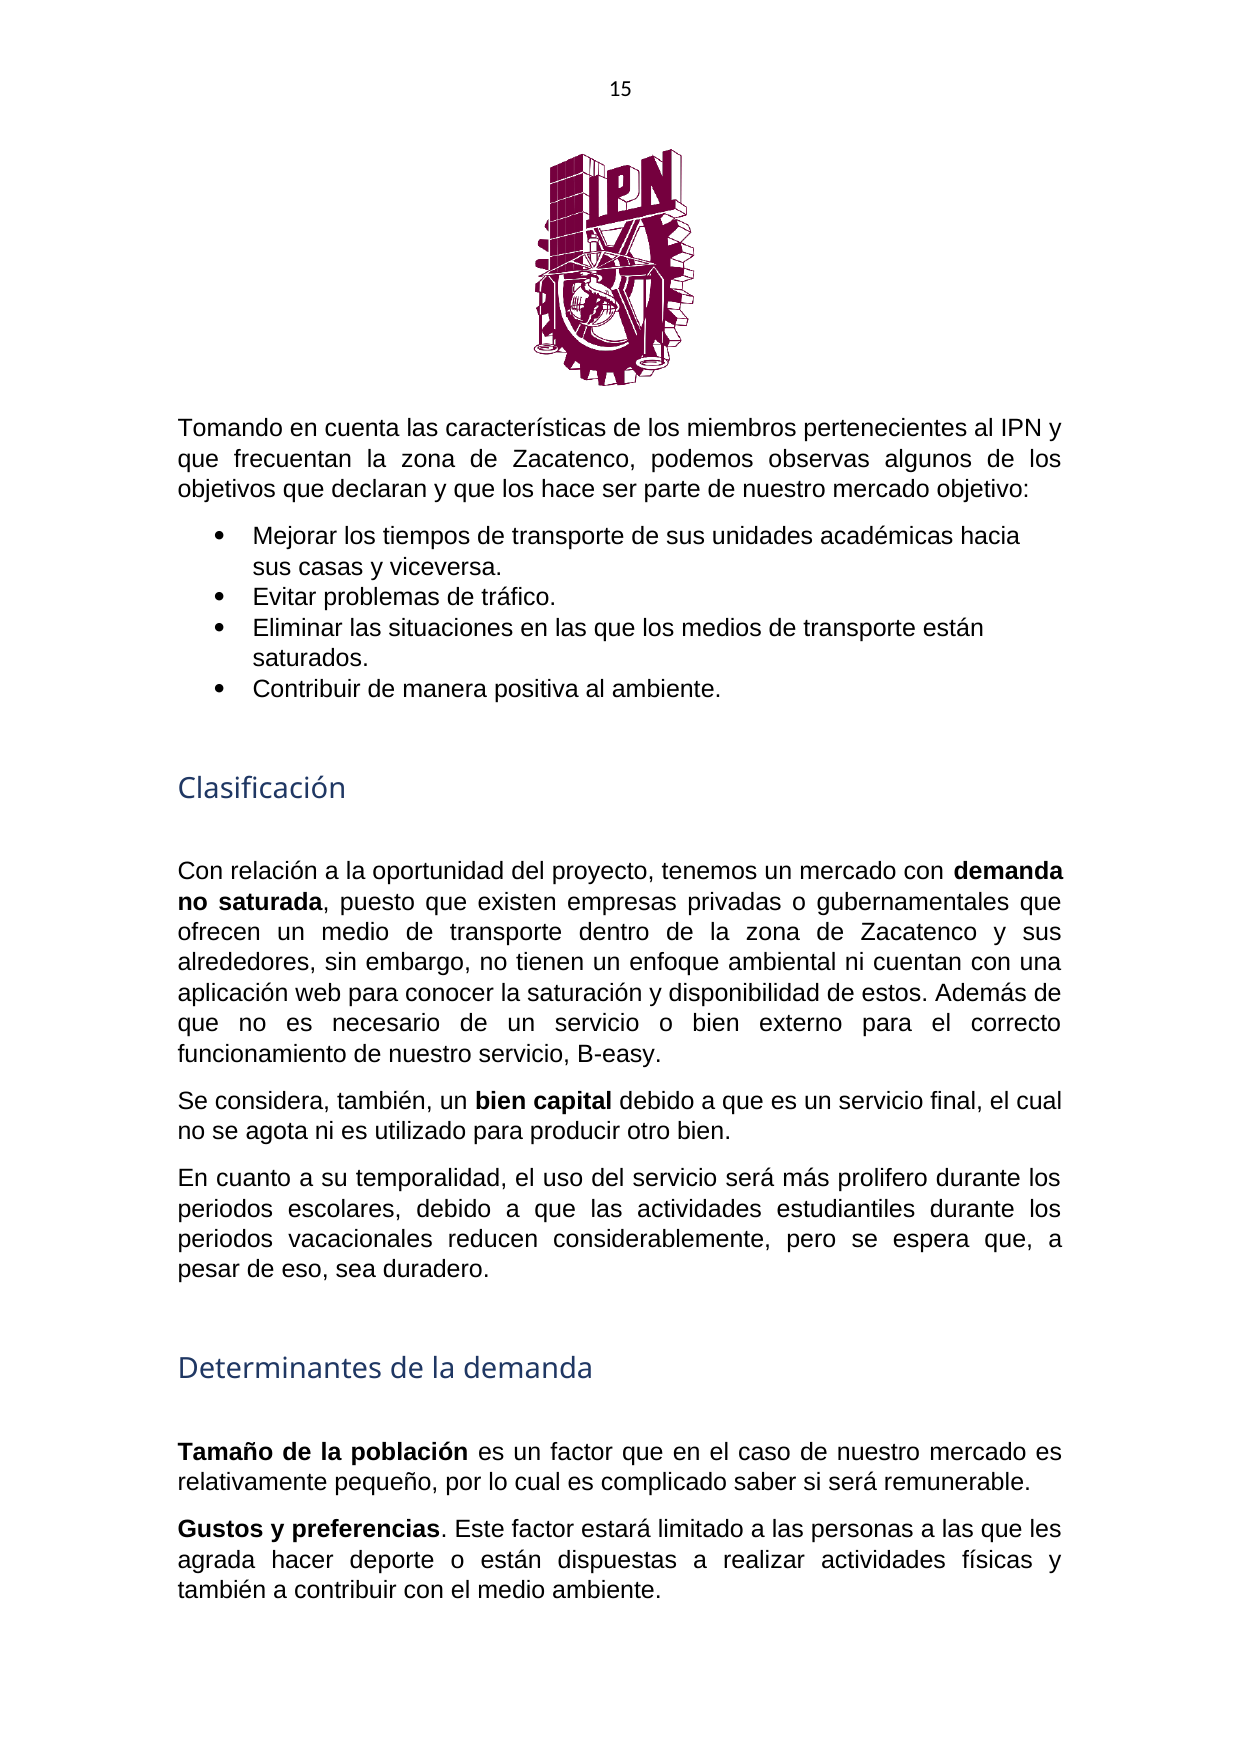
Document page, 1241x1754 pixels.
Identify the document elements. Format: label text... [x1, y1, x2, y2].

text Se considera, también, un bien capital debido a que es un servicio final, el cual no se agota ni es utilizado para producir otro bien. [177, 1086, 1063, 1145]
text Con relación a la oportunidad del proyecto, tenemos un mercado con demanda no saturada, puesto que existen empresas privadas o gubernamentales que ofrecen un medio de transporte dentro de la zona de Zacatenco y sus alrededores, sin embargo, no tienen un enfoque ambiental ni cuentan con una aplicación web para conocer la saturación y disponibilidad de estos. Además de que no es necesario de un servicio o bien externo para el correcto funcionamiento de nuestro servicio, B-easy. [177, 856, 1063, 1067]
subtitle Clasificación [177, 767, 1063, 807]
text Gustos y preferencias. Este factor estará limitado a las personas a las que les agrada hacer deporte o están dispuestas a realizar actividades físicas y también a contribuir con el medio ambiente. [177, 1514, 1063, 1604]
text Tomando en cuenta las características de los miembros pertenecientes al IPN y que frecuentan la zona de Zacatenco, podemos observas algunos de los objetivos que declaran y que los hace ser parte de nuestro mercado objetivo: [177, 413, 1063, 503]
text Tamaño de la población es un factor que en el caso de nuestro mercado es relativamente pequeño, por lo cual es complicado saber si será remunerable. [177, 1437, 1063, 1496]
subtitle Determinantes de la demanda [177, 1348, 1063, 1387]
list Eliminar las situaciones en las que los medios de transporte están saturados. [215, 613, 1063, 672]
list Evitar problemas de tráfico. [215, 582, 1063, 611]
picture [517, 147, 723, 395]
list Contribuir de manera positiva al ambiente. [215, 673, 1063, 702]
text En cuanto a su temporalidad, el uso del servicio será más prolifero durante los periodos escolares, debido a que las actividades estudiantiles durante los periodos vacacionales reducen considerablemente, pero se espera que, a pesar de eso, sea duradero. [177, 1163, 1063, 1283]
list Mejorar los tiempos de transporte de sus unidades académicas hacia sus casas y viceversa. [215, 521, 1063, 580]
